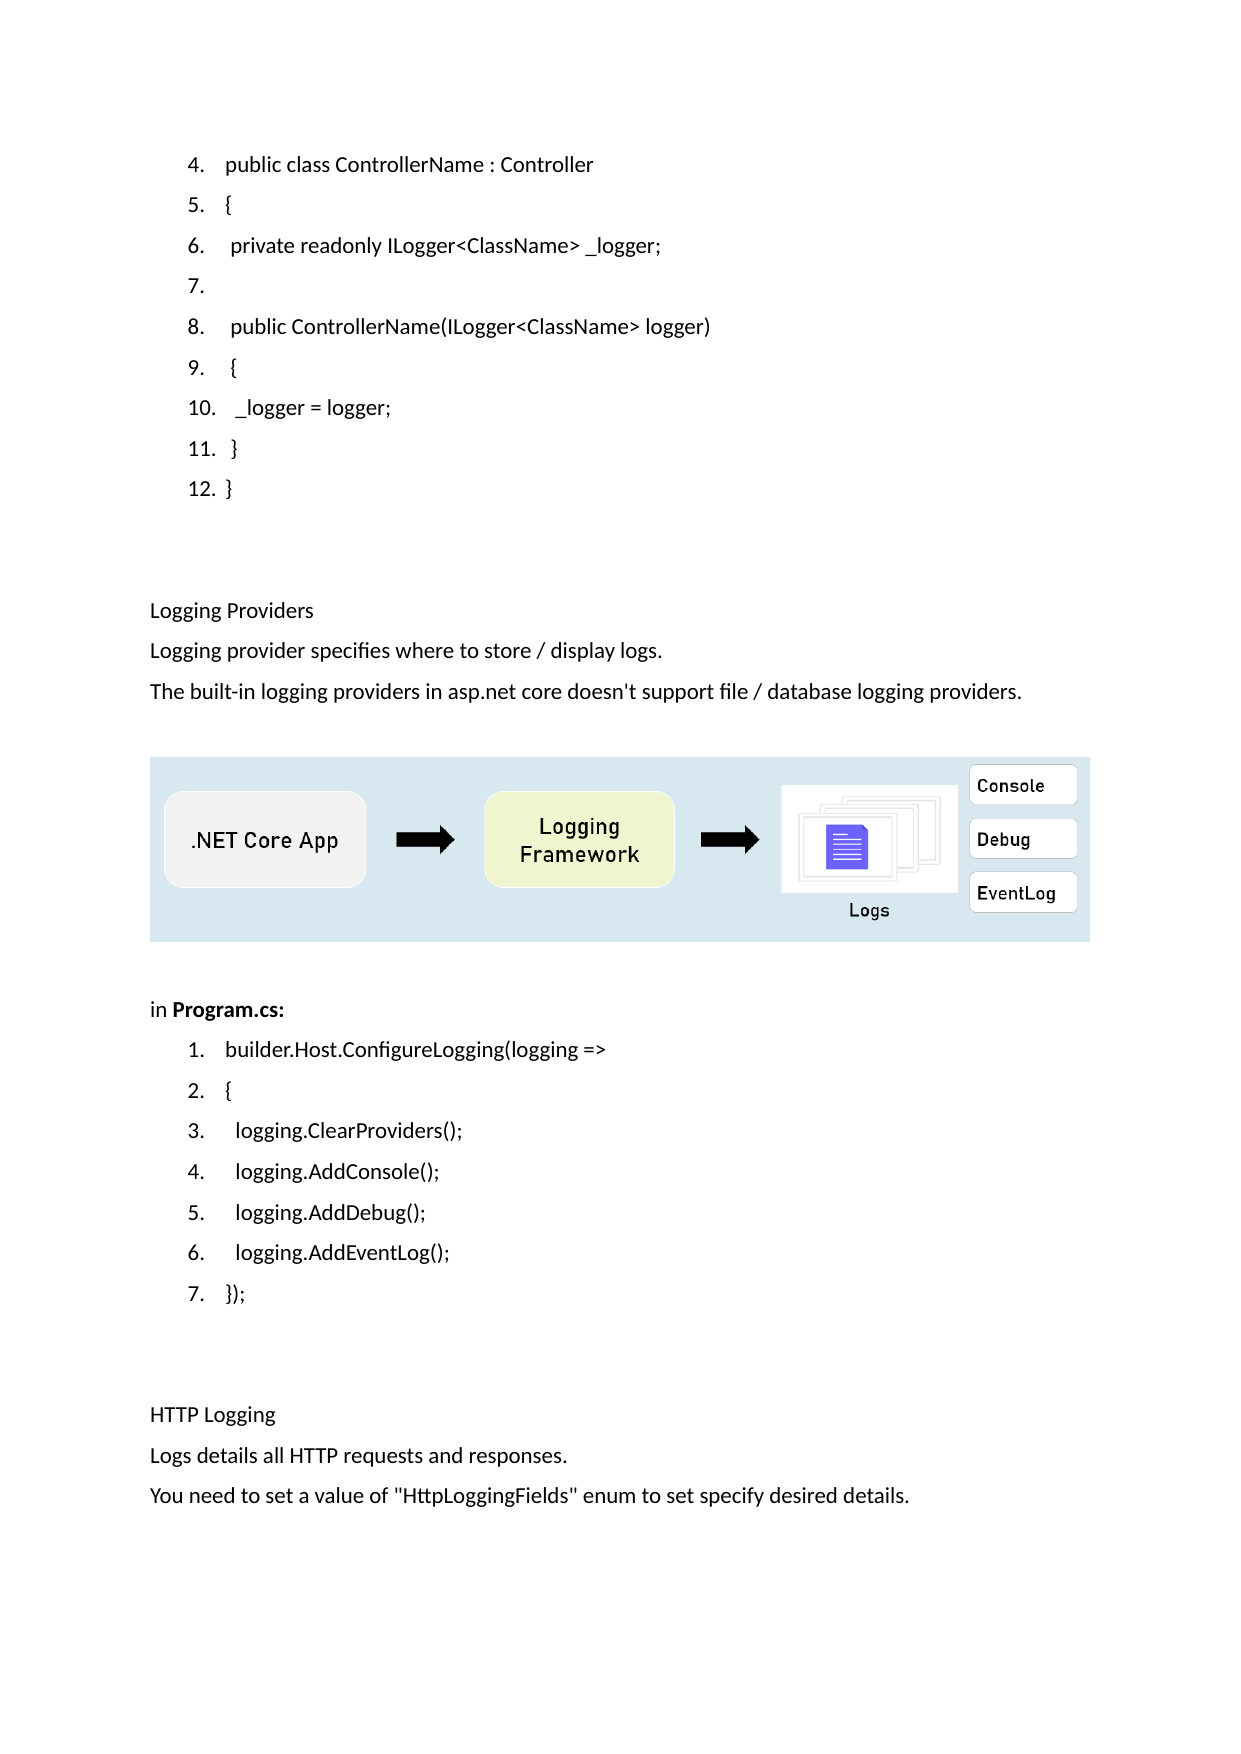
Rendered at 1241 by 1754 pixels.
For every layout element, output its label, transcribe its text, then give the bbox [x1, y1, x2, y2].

text You need to set a value of "HttpLoggingFields" enum to set specify desired details. [150, 1481, 1090, 1509]
text Logging provider specifies where to store / display logs. [150, 636, 1090, 664]
list builder.Host.ConfigureLogging(logging => [187, 1036, 1090, 1063]
list { [187, 191, 1090, 218]
text The built-in logging providers in asp.net core doesn't support file / database logging providers. [150, 677, 1090, 705]
text in Program.cs: [150, 995, 1090, 1023]
list _logger = logger; [187, 393, 1090, 421]
list private readonly ILogger<ClassName> _logger; [187, 231, 1090, 259]
list public class ControllerName : Controller [187, 150, 1090, 178]
list logging.ClearProviders(); [187, 1117, 1090, 1144]
list logging.AddEventLog(); [187, 1238, 1090, 1266]
text Logs details all HTTP requests and responses. [150, 1441, 1090, 1469]
list } [187, 474, 1090, 502]
list { [187, 353, 1090, 381]
list }); [187, 1279, 1090, 1307]
picture [150, 757, 1091, 942]
text HTTP Logging [150, 1400, 1090, 1428]
list logging.AddDebug(); [187, 1198, 1090, 1226]
list public ControllerName(ILogger<ClassName> logger) [187, 312, 1090, 340]
list { [187, 1076, 1090, 1104]
list logging.AddConsole(); [187, 1157, 1090, 1185]
list } [187, 434, 1090, 462]
text Logging Providers [150, 596, 1090, 624]
